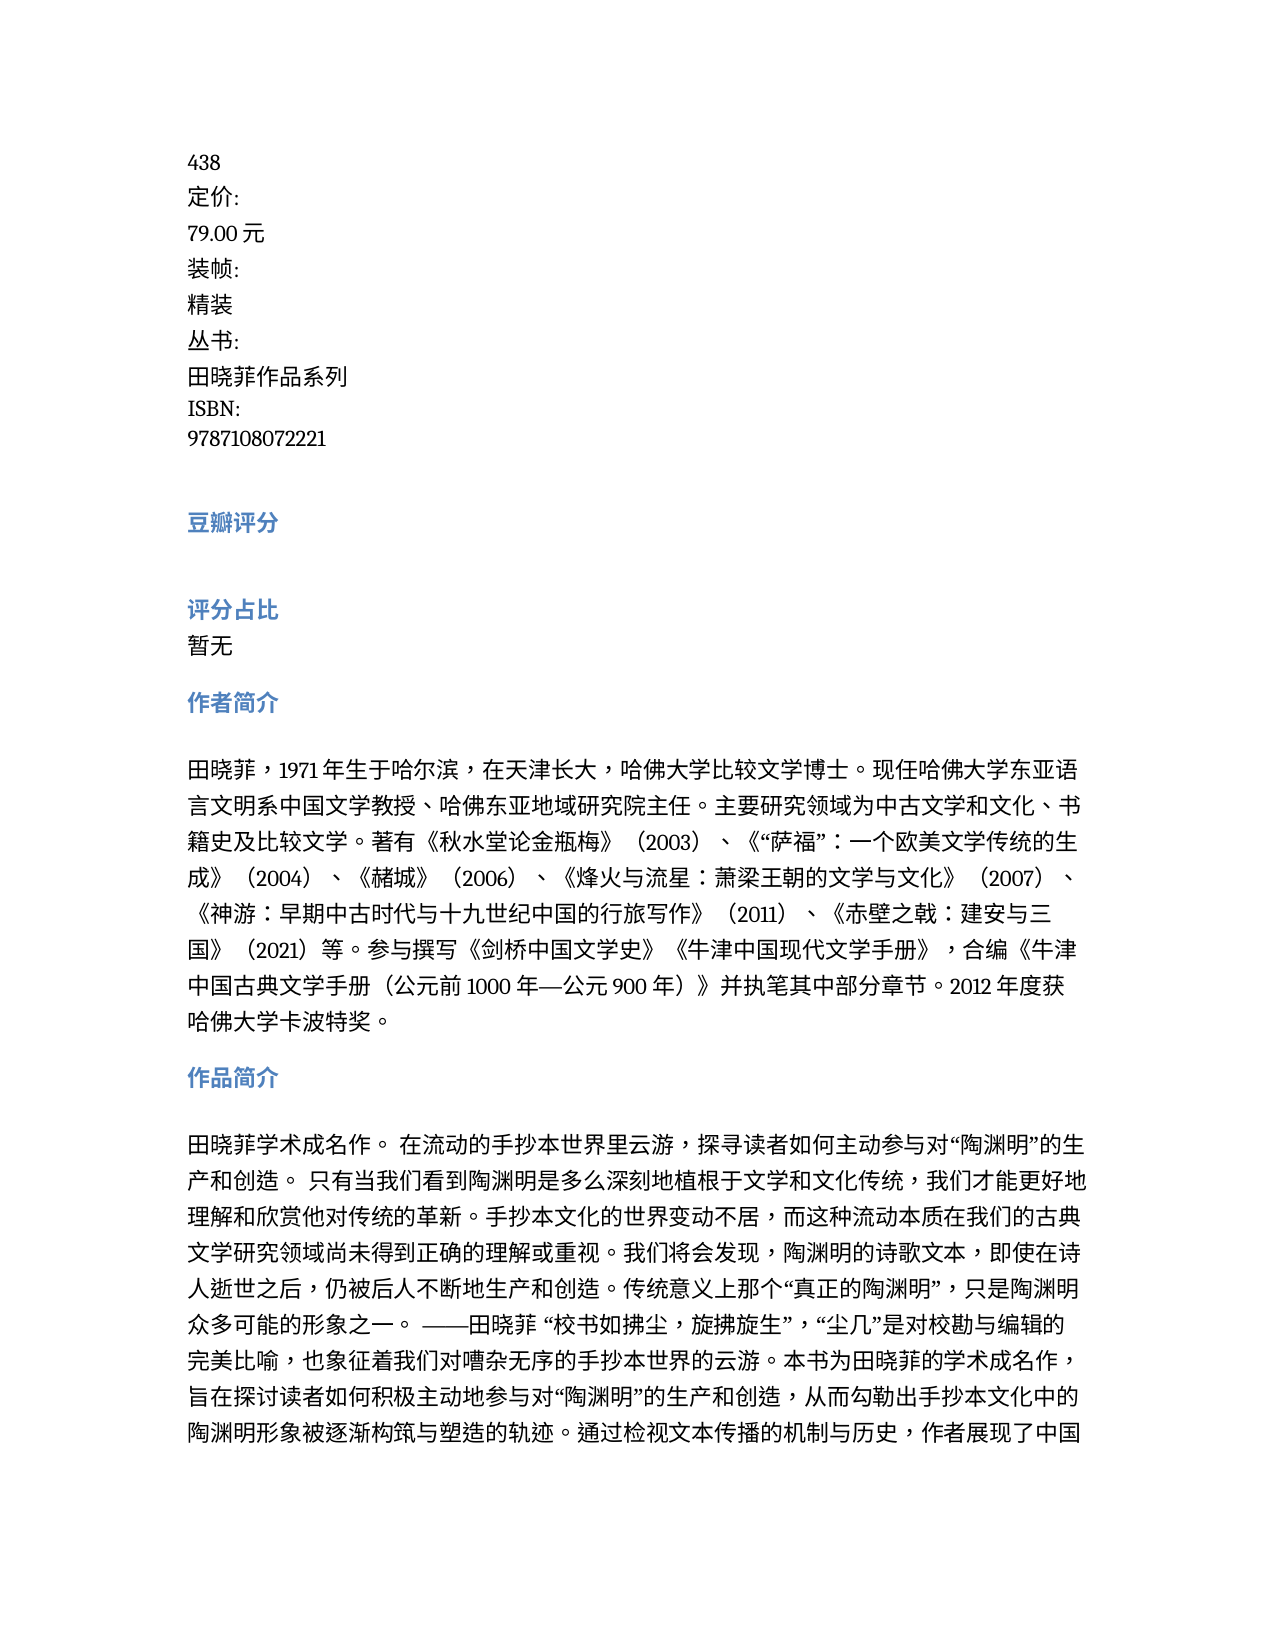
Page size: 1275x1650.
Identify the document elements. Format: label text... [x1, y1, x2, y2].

text 田晓菲，1971年生于哈尔滨，在天津长大，哈佛大学比较文学博士。现任哈佛大学东亚语言文明系中国文学教授、哈佛东亚地域研究院主任。主要研究领域为中古文学和文化、书籍史及比较文学。著有《秋水堂论金瓶梅》（2003）、《“萨福”：一个欧美文学传统的生成》（2004）、《赭城》（2006）、《烽火与流星：萧梁王朝的文学与文化》（2007）、《神游：早期中古时代与十九世纪中国的行旅写作》（2011）、《赤壁之戟：建安与三国》（2021）等。参与撰写《剑桥中国文学史》《牛津中国现代文学手册》，合编《牛津中国古典文学手册（公元前1000 年—公元900 年）》并执笔其中部分章节。2012 年度获哈佛大学卡波特奖。 [187, 723, 1087, 1037]
subtitle 作品简介 [187, 1062, 1087, 1093]
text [187, 1098, 1087, 1448]
text 暂无 [187, 630, 1087, 661]
subtitle 评分占比 [187, 594, 1087, 626]
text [187, 150, 1087, 483]
subtitle 作者简介 [187, 687, 1087, 718]
subtitle 豆瓣评分 [187, 507, 1087, 538]
